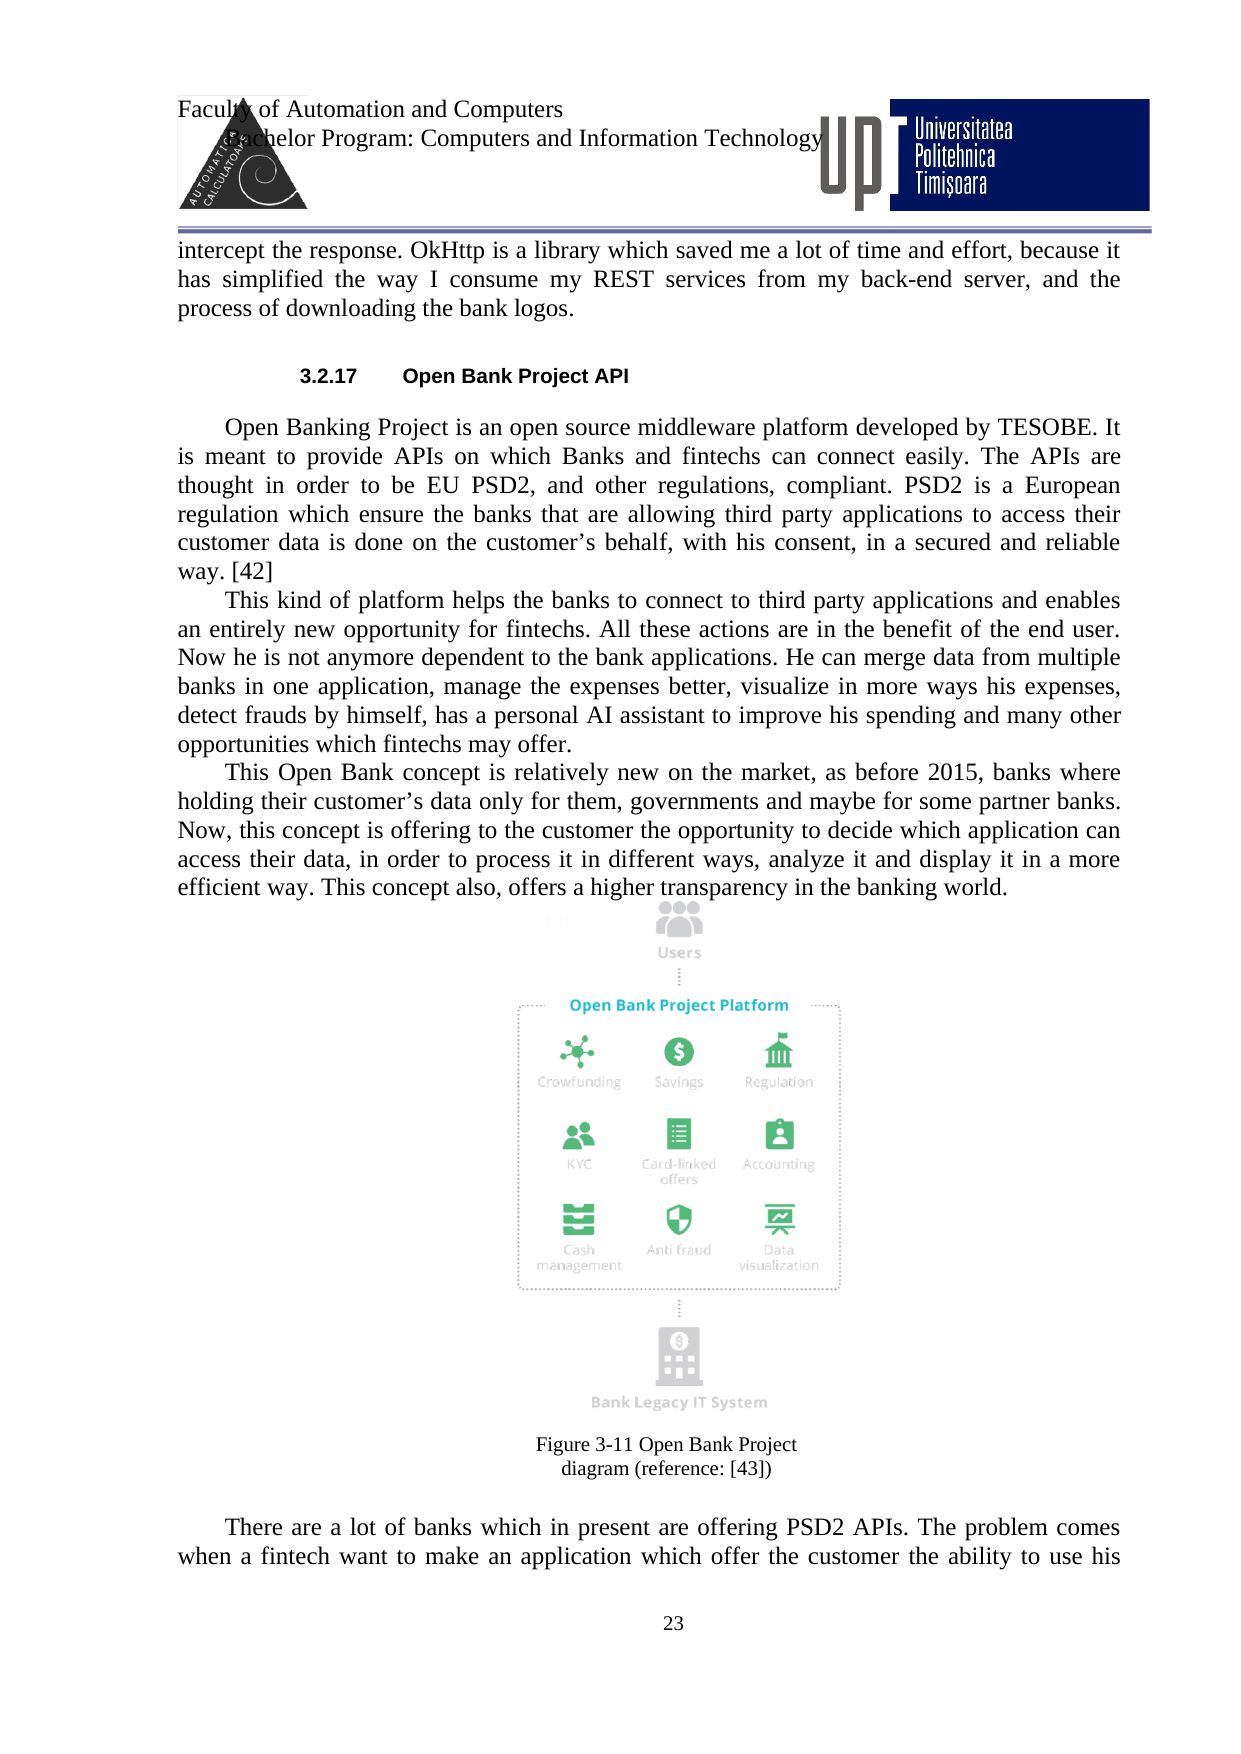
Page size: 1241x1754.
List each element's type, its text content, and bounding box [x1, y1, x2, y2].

text This kind of platform helps the banks to connect to third party applications and enables an entirely new opportunity for fintechs. All these actions are in the benefit of the end user. Now he is not anymore dependent to the bank applications. He can merge data from multiple banks in one application, manage the expenses better, visualize in more ways his expenses, detect frauds by himself, has a personal AI assistant to improve his spending and many other opportunities which fintechs may offer. [177, 585, 1122, 757]
picture [177, 95, 309, 207]
subtitle Open Bank Project API [252, 363, 1122, 387]
picture [1122, 225, 1153, 234]
picture [517, 901, 841, 1411]
text This Open Bank concept is relatively new on the market, as before 2015, banks where holding their customer’s data only for them, governments and maybe for some partner banks. Now, this concept is offering to the customer the opportunity to decide which application can access their data, in order to process it in different ways, analyze it and display it in a more efficient way. This concept also, offers a higher transparency in the banking world. [177, 757, 1122, 901]
text Open Banking Project is an open source middleware platform developed by TESOBE. It is meant to provide APIs on which Banks and fintechs can connect easily. The APIs are thought in order to be EU PSD2, and other regulations, compliant. PSD2 is a European regulation which ensure the banks that are allowing third party applications to access their customer data is done on the customer’s behalf, with his consent, in a secured and reliable way. [177, 412, 1122, 585]
picture [820, 99, 1150, 211]
